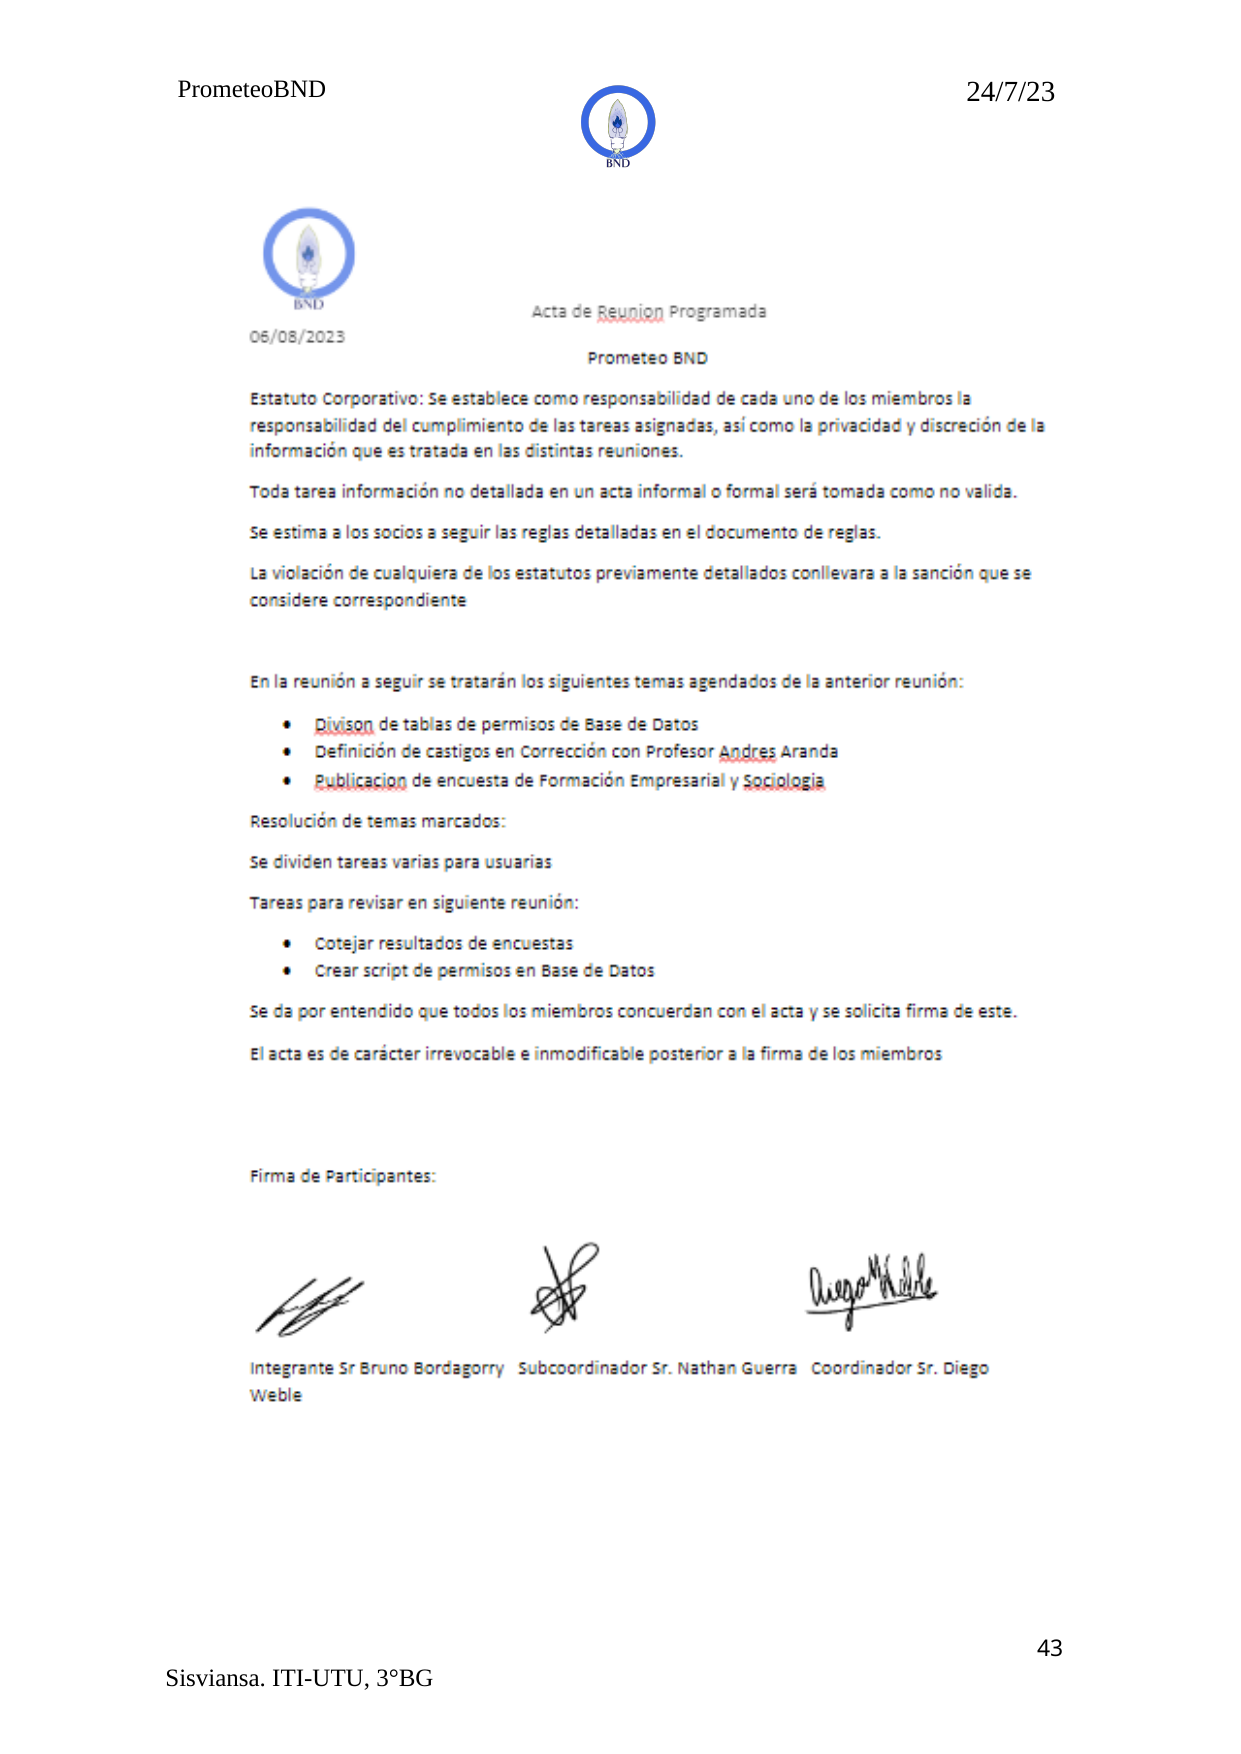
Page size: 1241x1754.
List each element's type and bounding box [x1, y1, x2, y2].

picture [194, 186, 1094, 1454]
picture [571, 77, 665, 174]
